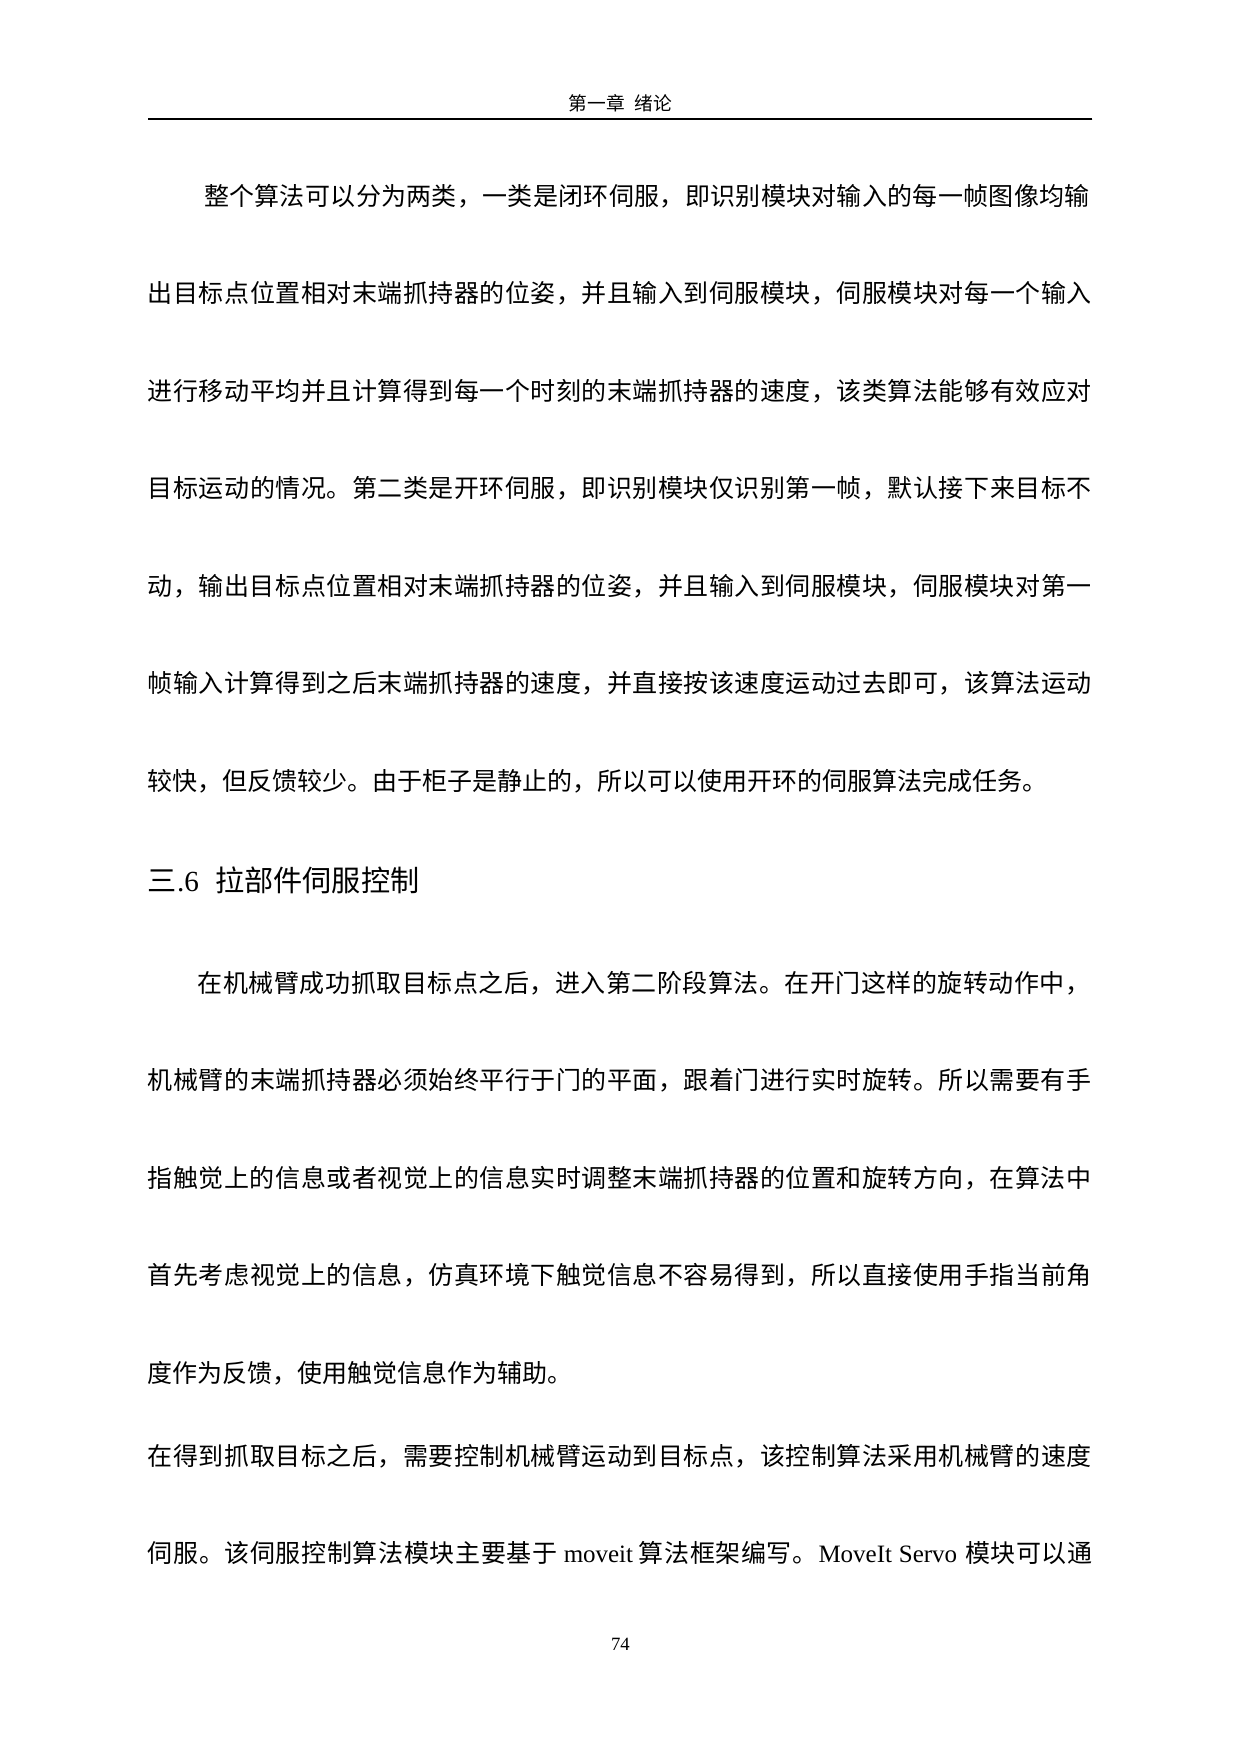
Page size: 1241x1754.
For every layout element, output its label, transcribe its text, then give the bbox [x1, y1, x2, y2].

text 在机械臂成功抓取目标点之后，进入第二阶段算法。在开门这样的旋转动作中，机械臂的末端抓持器必须始终平行于门的平面，跟着门进行实时旋转。所以需要有手指触觉上的信息或者视觉上的信息实时调整末端抓持器的位置和旋转方向，在算法中首先考虑视觉上的信息，仿真环境下触觉信息不容易得到，所以直接使用手指当前角度作为反馈，使用触觉信息作为辅助。 [148, 949, 1092, 1404]
text 整个算法可以分为两类，一类是闭环伺服，即识别模块对输入的每一帧图像均输出目标点位置相对末端抓持器的位姿，并且输入到伺服模块，伺服模块对每一个输入进行移动平均并且计算得到每一个时刻的末端抓持器的速度，该类算法能够有效应对目标运动的情况。第二类是开环伺服，即识别模块仅识别第一帧，默认接下来目标不动，输出目标点位置相对末端抓持器的位姿，并且输入到伺服模块，伺服模块对第一帧输入计算得到之后末端抓持器的速度，并直接按该速度运动过去即可，该算法运动较快，但反馈较少。由于柜子是静止的，所以可以使用开环的伺服算法完成任务。 [148, 162, 1092, 812]
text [148, 1422, 1092, 1584]
subtitle 拉部件伺服控制 [148, 846, 1092, 911]
